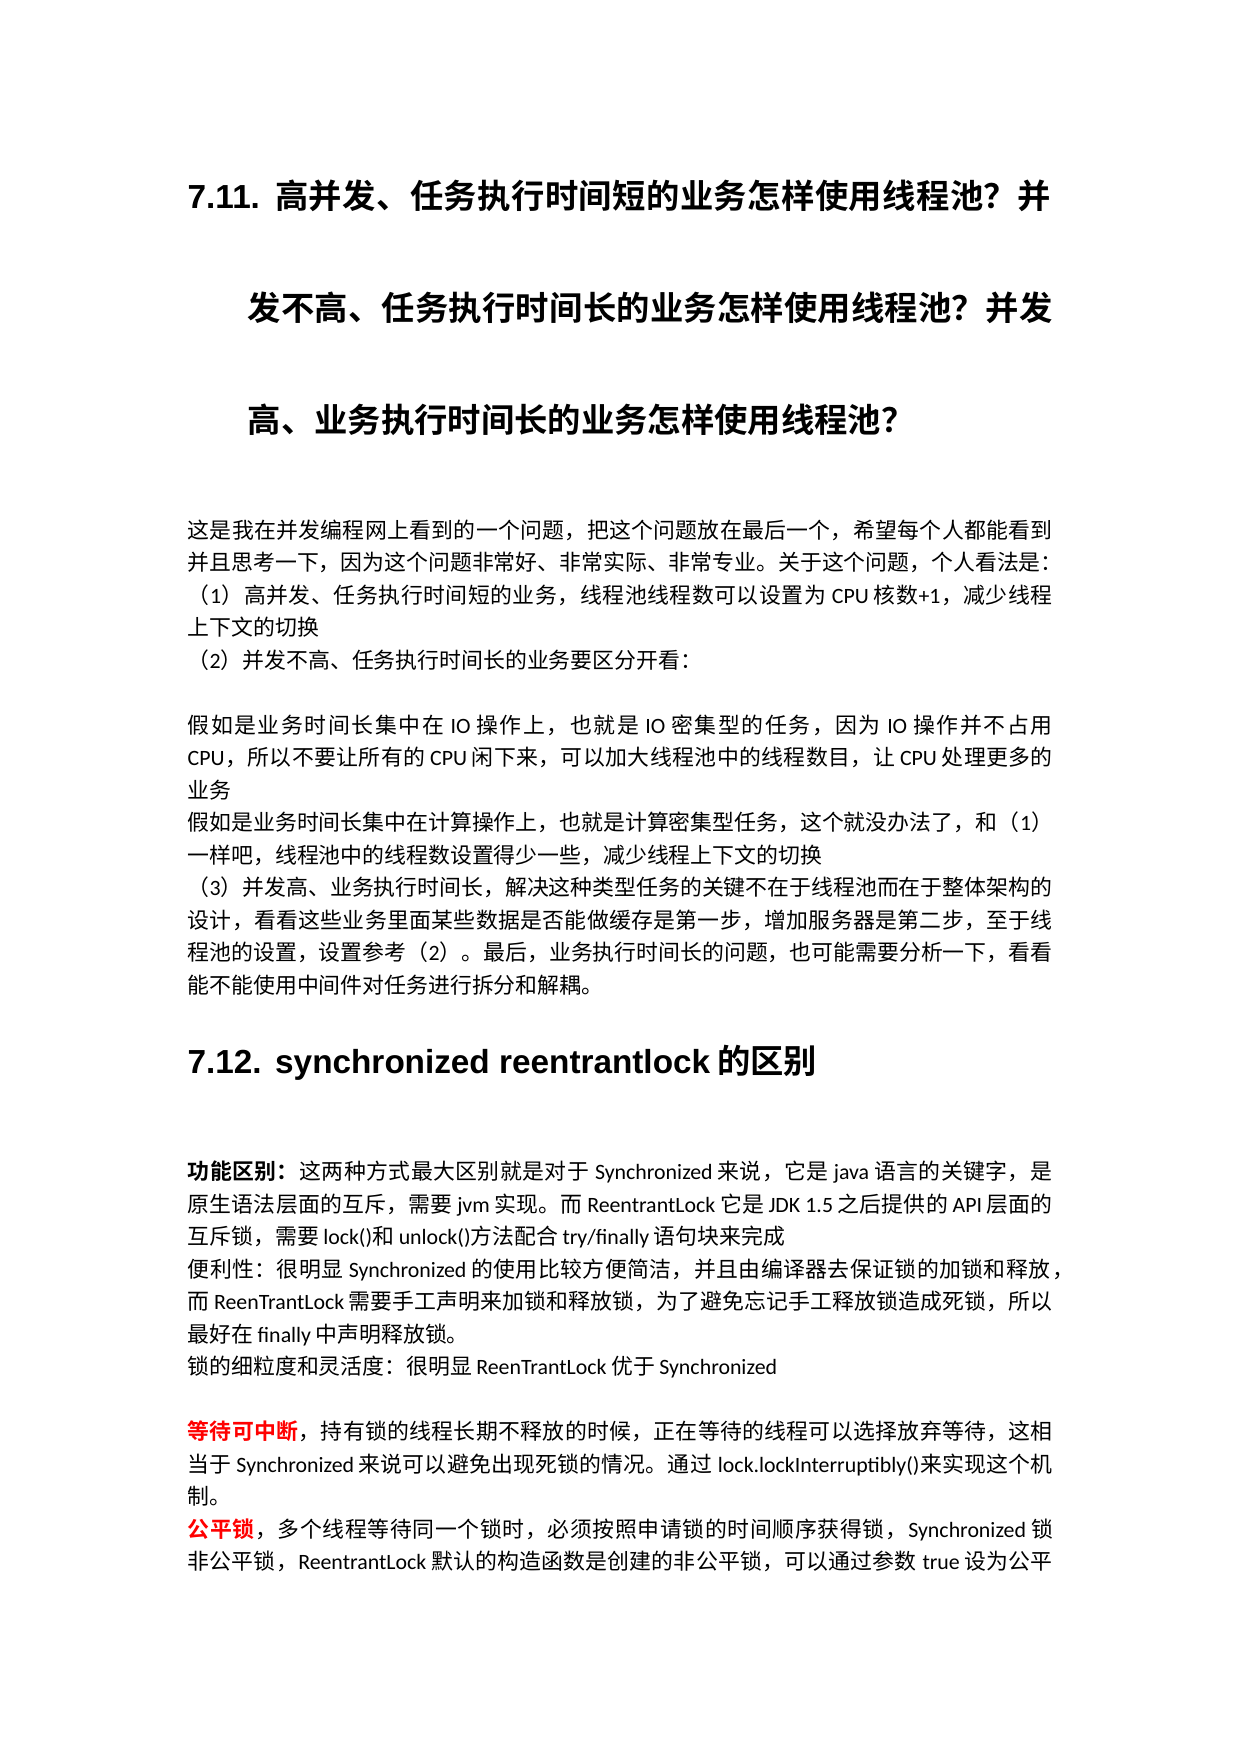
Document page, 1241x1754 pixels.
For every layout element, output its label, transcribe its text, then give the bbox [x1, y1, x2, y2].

text （2）并发不高、任务执行时间长的业务要区分开看： [187, 642, 1053, 675]
text 便利性：很明显Synchronized的使用比较方便简洁，并且由编译器去保证锁的加锁和释放，而ReenTrantLock需要手工声明来加锁和释放锁，为了避免忘记手工释放锁造成死锁，所以最好在finally中声明释放锁。 [187, 1251, 1053, 1349]
text 假如是业务时间长集中在IO操作上，也就是IO密集型的任务，因为IO操作并不占用CPU，所以不要让所有的CPU闲下来，可以加大线程池中的线程数目，让CPU处理更多的业务 [187, 707, 1053, 805]
subtitle 高并发、任务执行时间短的业务怎样使用线程池？并发不高、任务执行时间长的业务怎样使用线程池？并发高、业务执行时间长的业务怎样使用线程池？ [187, 162, 1053, 451]
text 功能区别：这两种方式最大区别就是对于Synchronized来说，它是java语言的关键字，是原生语法层面的互斥，需要jvm实现。而ReentrantLock它是JDK 1.5之后提供的API层面的互斥锁，需要lock()和unlock()方法配合try/finally语句块来完成 [187, 1154, 1053, 1251]
list 等待可中断，持有锁的线程长期不释放的时候，正在等待的线程可以选择放弃等待，这相当于Synchronized来说可以避免出现死锁的情况。通过lock.lockInterruptibly()来实现这个机制。 [187, 1414, 1053, 1511]
text 这是我在并发编程网上看到的一个问题，把这个问题放在最后一个，希望每个人都能看到并且思考一下，因为这个问题非常好、非常实际、非常专业。关于这个问题，个人看法是： [187, 512, 1053, 577]
text 锁的细粒度和灵活度：很明显ReenTrantLock优于Synchronized [187, 1349, 1053, 1381]
subtitle synchronized reentrantlock的区别 [187, 1027, 1053, 1092]
text （3）并发高、业务执行时间长，解决这种类型任务的关键不在于线程池而在于整体架构的设计，看看这些业务里面某些数据是否能做缓存是第一步，增加服务器是第二步，至于线程池的设置，设置参考（2）。最后，业务执行时间长的问题，也可能需要分析一下，看看能不能使用中间件对任务进行拆分和解耦。 [187, 870, 1053, 1000]
text 假如是业务时间长集中在计算操作上，也就是计算密集型任务，这个就没办法了，和（1）一样吧，线程池中的线程数设置得少一些，减少线程上下文的切换 [187, 805, 1053, 870]
text （1）高并发、任务执行时间短的业务，线程池线程数可以设置为CPU核数+1，减少线程上下文的切换 [187, 577, 1053, 642]
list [187, 1511, 1053, 1576]
